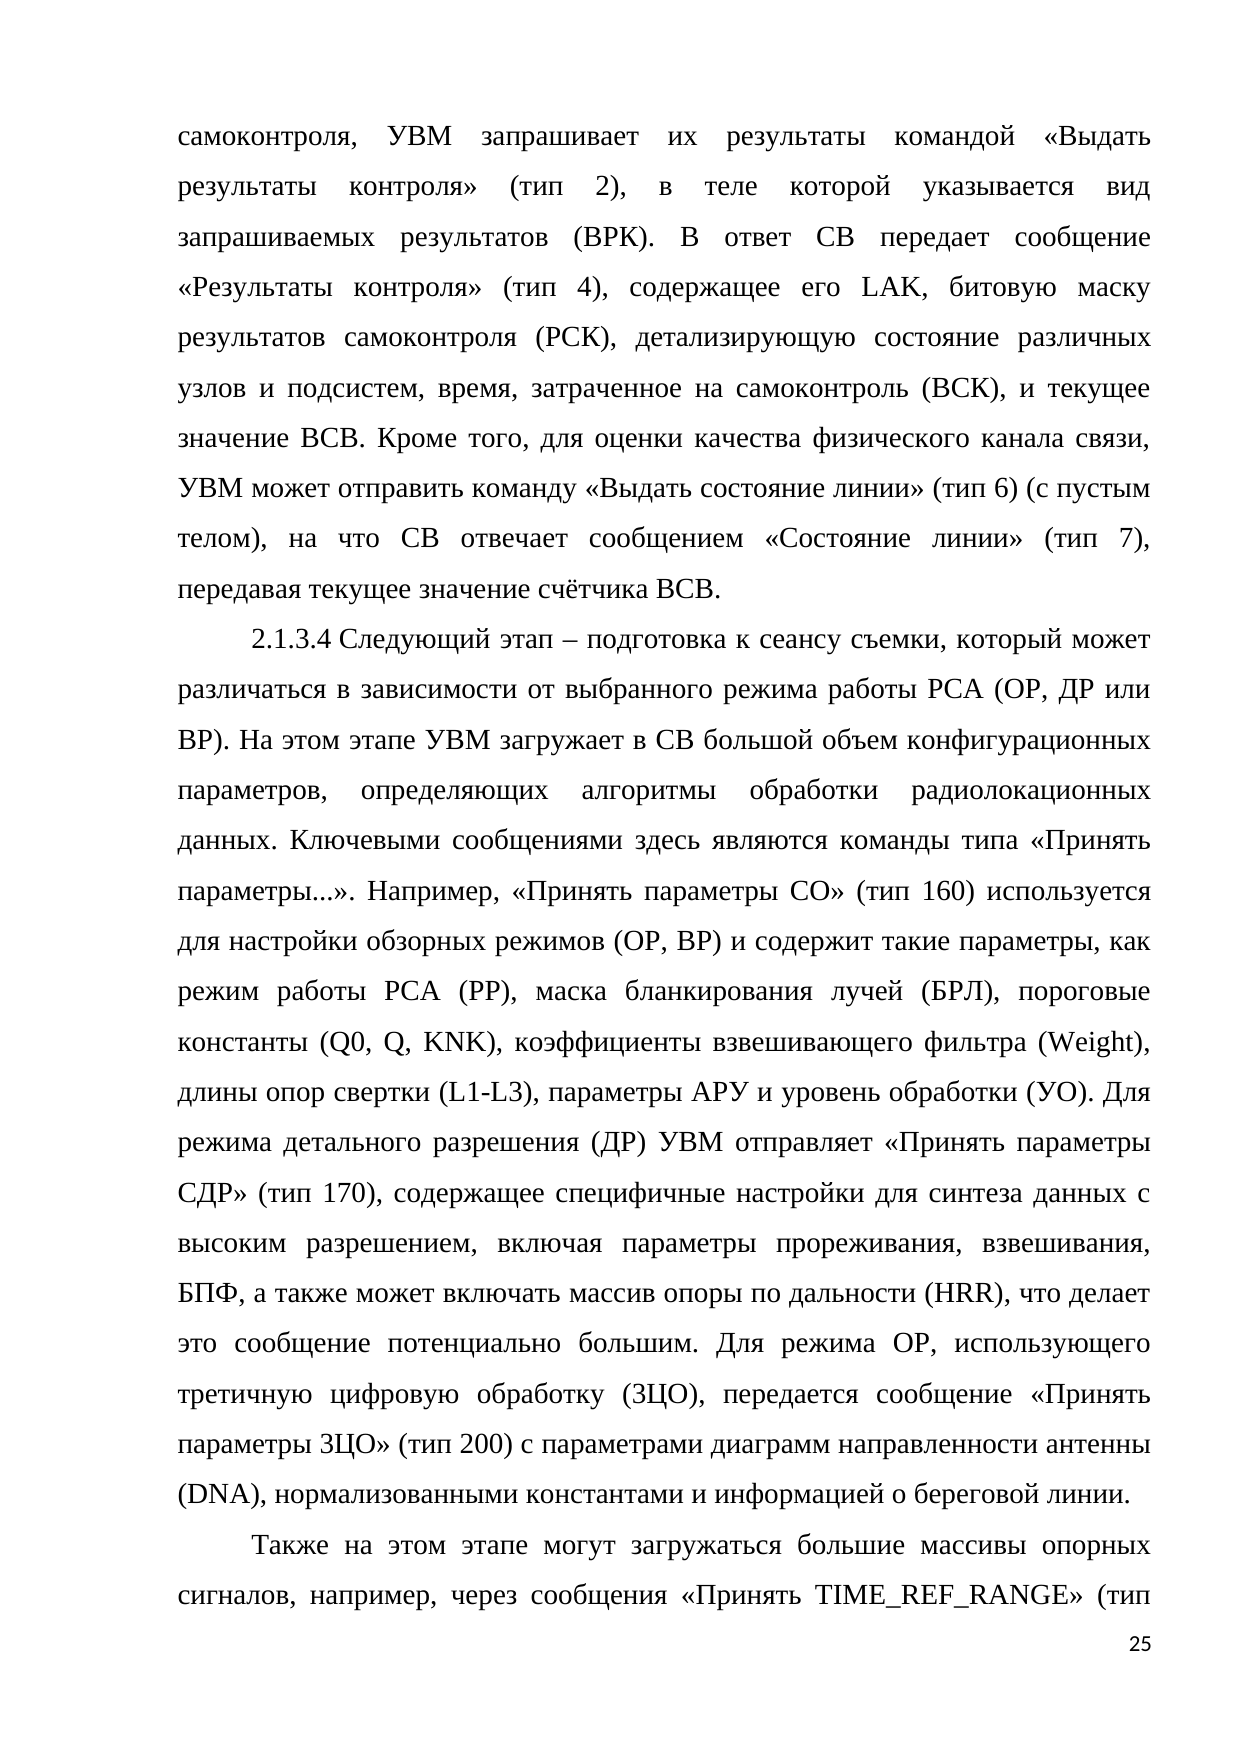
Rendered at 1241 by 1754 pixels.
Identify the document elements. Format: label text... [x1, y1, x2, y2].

text Следующий этап – подготовка к сеансу съемки, который может различаться в зависимости от выбранного режима работы РСА (ОР, ДР или ВР). На этом этапе УВМ загружает в СВ большой объем конфигурационных параметров, определяющих алгоритмы обработки радиолокационных данных. Ключевыми сообщениями здесь являются команды типа «Принять параметры...». Например, «Принять параметры СО» (тип 160) используется для настройки обзорных режимов (ОР, ВР) и содержит такие параметры, как режим работы РСА (РР), маска бланкирования лучей (БРЛ), пороговые константы (Q0, Q, KNK), коэффициенты взвешивающего фильтра (Weight), длины опор свертки (L1-L3), параметры АРУ и уровень обработки (УО). Для режима детального разрешения (ДР) УВМ отправляет «Принять параметры СДР» (тип 170), содержащее специфичные настройки для синтеза данных с высоким разрешением, включая параметры прореживания, взвешивания, БПФ, а также может включать массив опоры по дальности (HRR), что делает это сообщение потенциально большим. Для режима ОР, использующего третичную цифровую обработку (3ЦО), передается сообщение «Принять параметры 3ЦО» (тип 200) с параметрами диаграмм направленности антенны (DNA), нормализованными константами и информацией о береговой линии. [177, 621, 1152, 1510]
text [177, 1527, 1152, 1611]
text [177, 118, 1152, 604]
